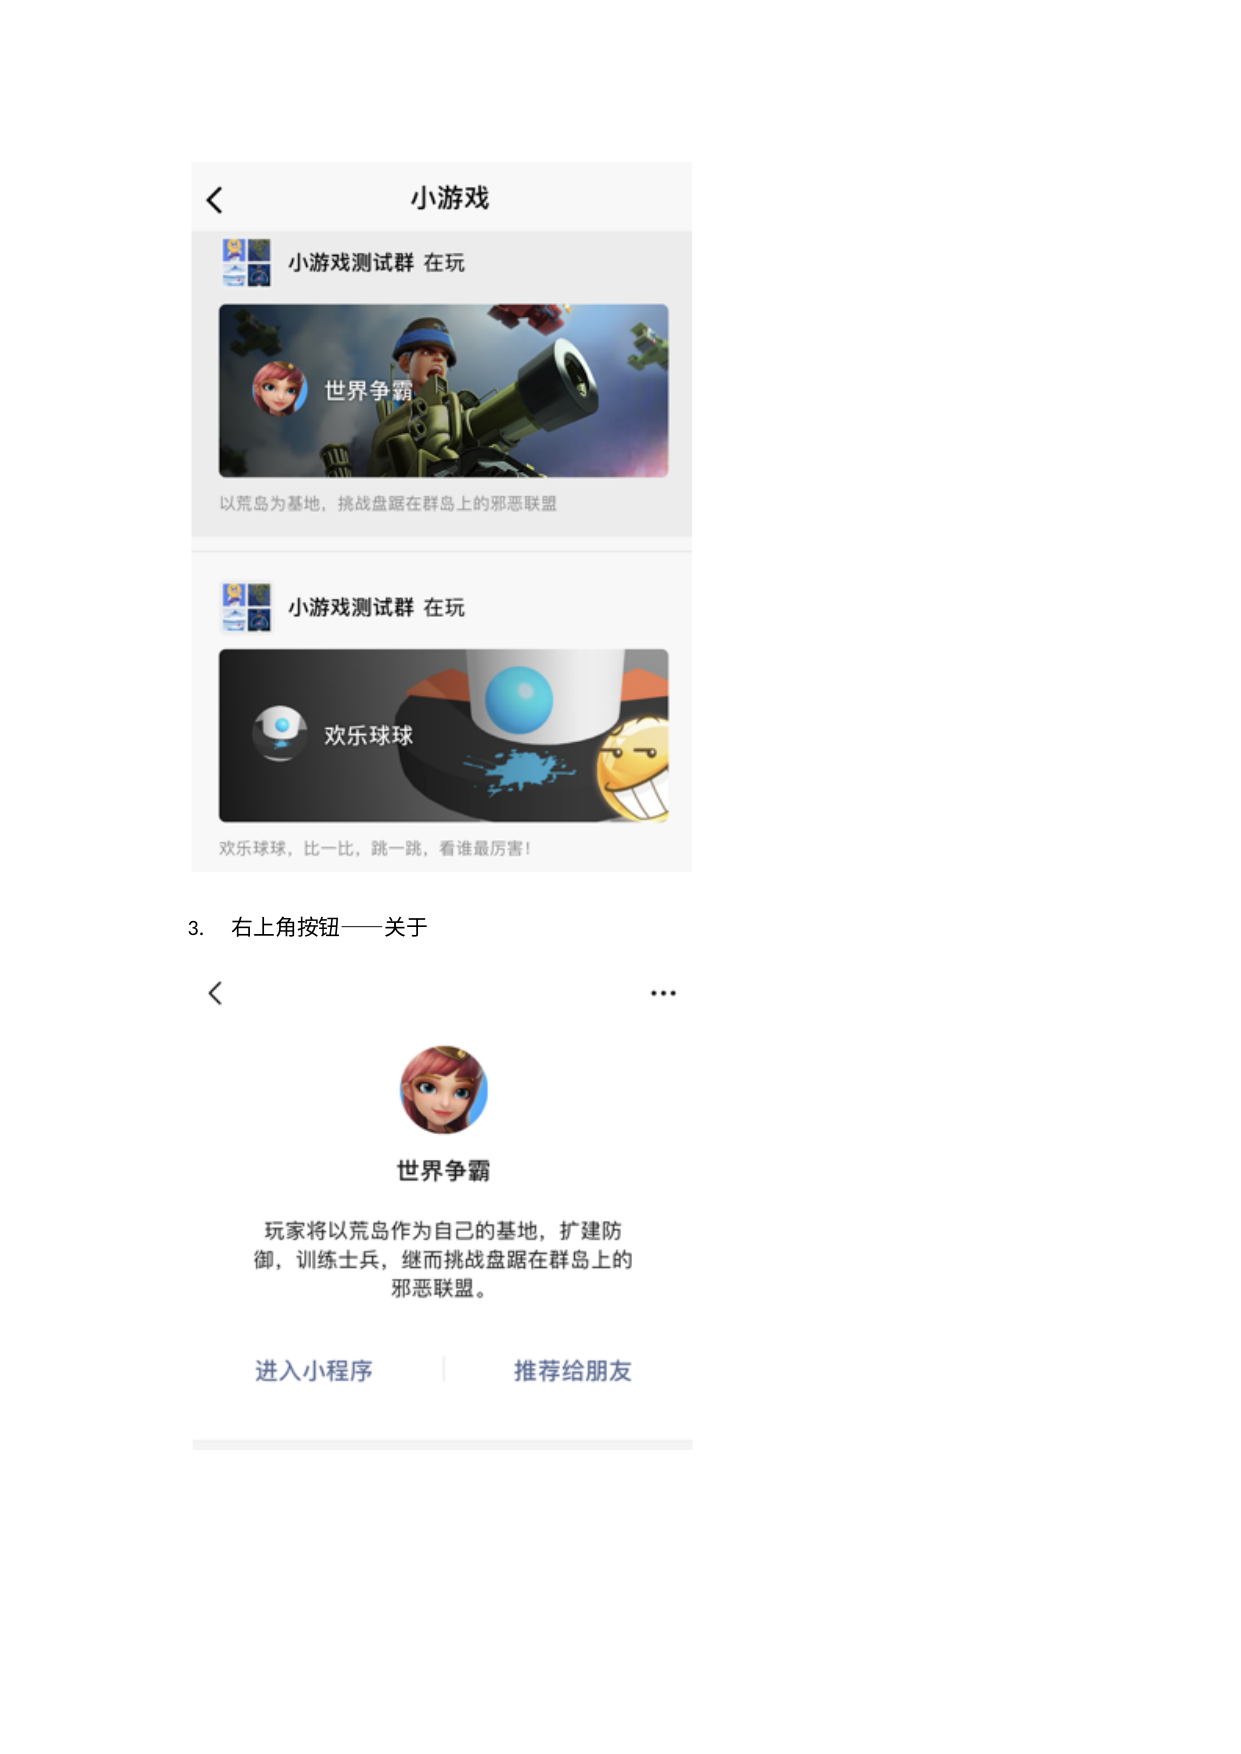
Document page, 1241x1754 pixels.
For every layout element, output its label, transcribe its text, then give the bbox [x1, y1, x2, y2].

picture [192, 954, 693, 1450]
list 右上角按钮——关于 [187, 909, 1053, 942]
picture [187, 162, 693, 872]
